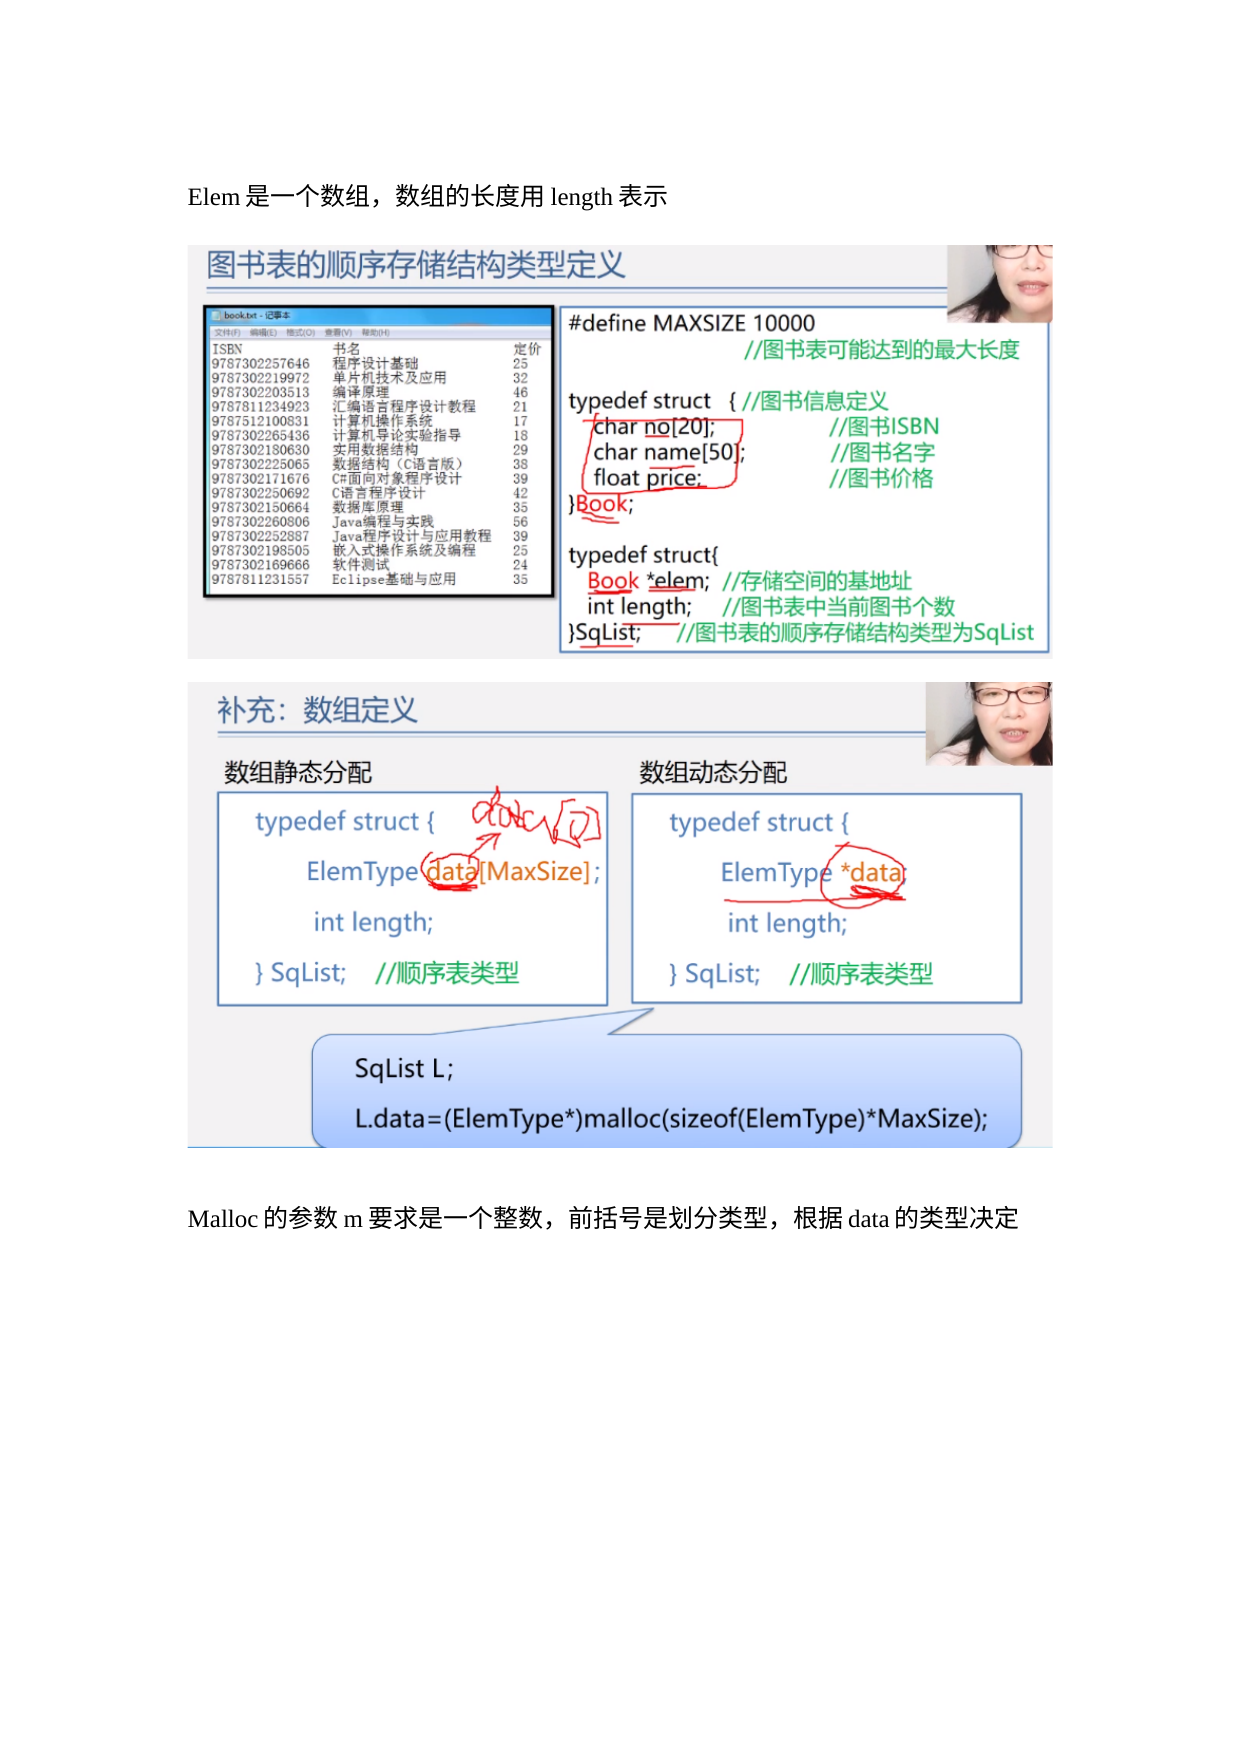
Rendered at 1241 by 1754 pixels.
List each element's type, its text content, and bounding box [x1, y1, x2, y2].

text Elem是一个数组，数组的长度用length表示 [187, 162, 1053, 227]
text Malloc的参数m要求是一个整数，前括号是划分类型，根据data的类型决定 [187, 1184, 1053, 1249]
picture [187, 245, 1053, 659]
picture [187, 682, 1053, 1148]
